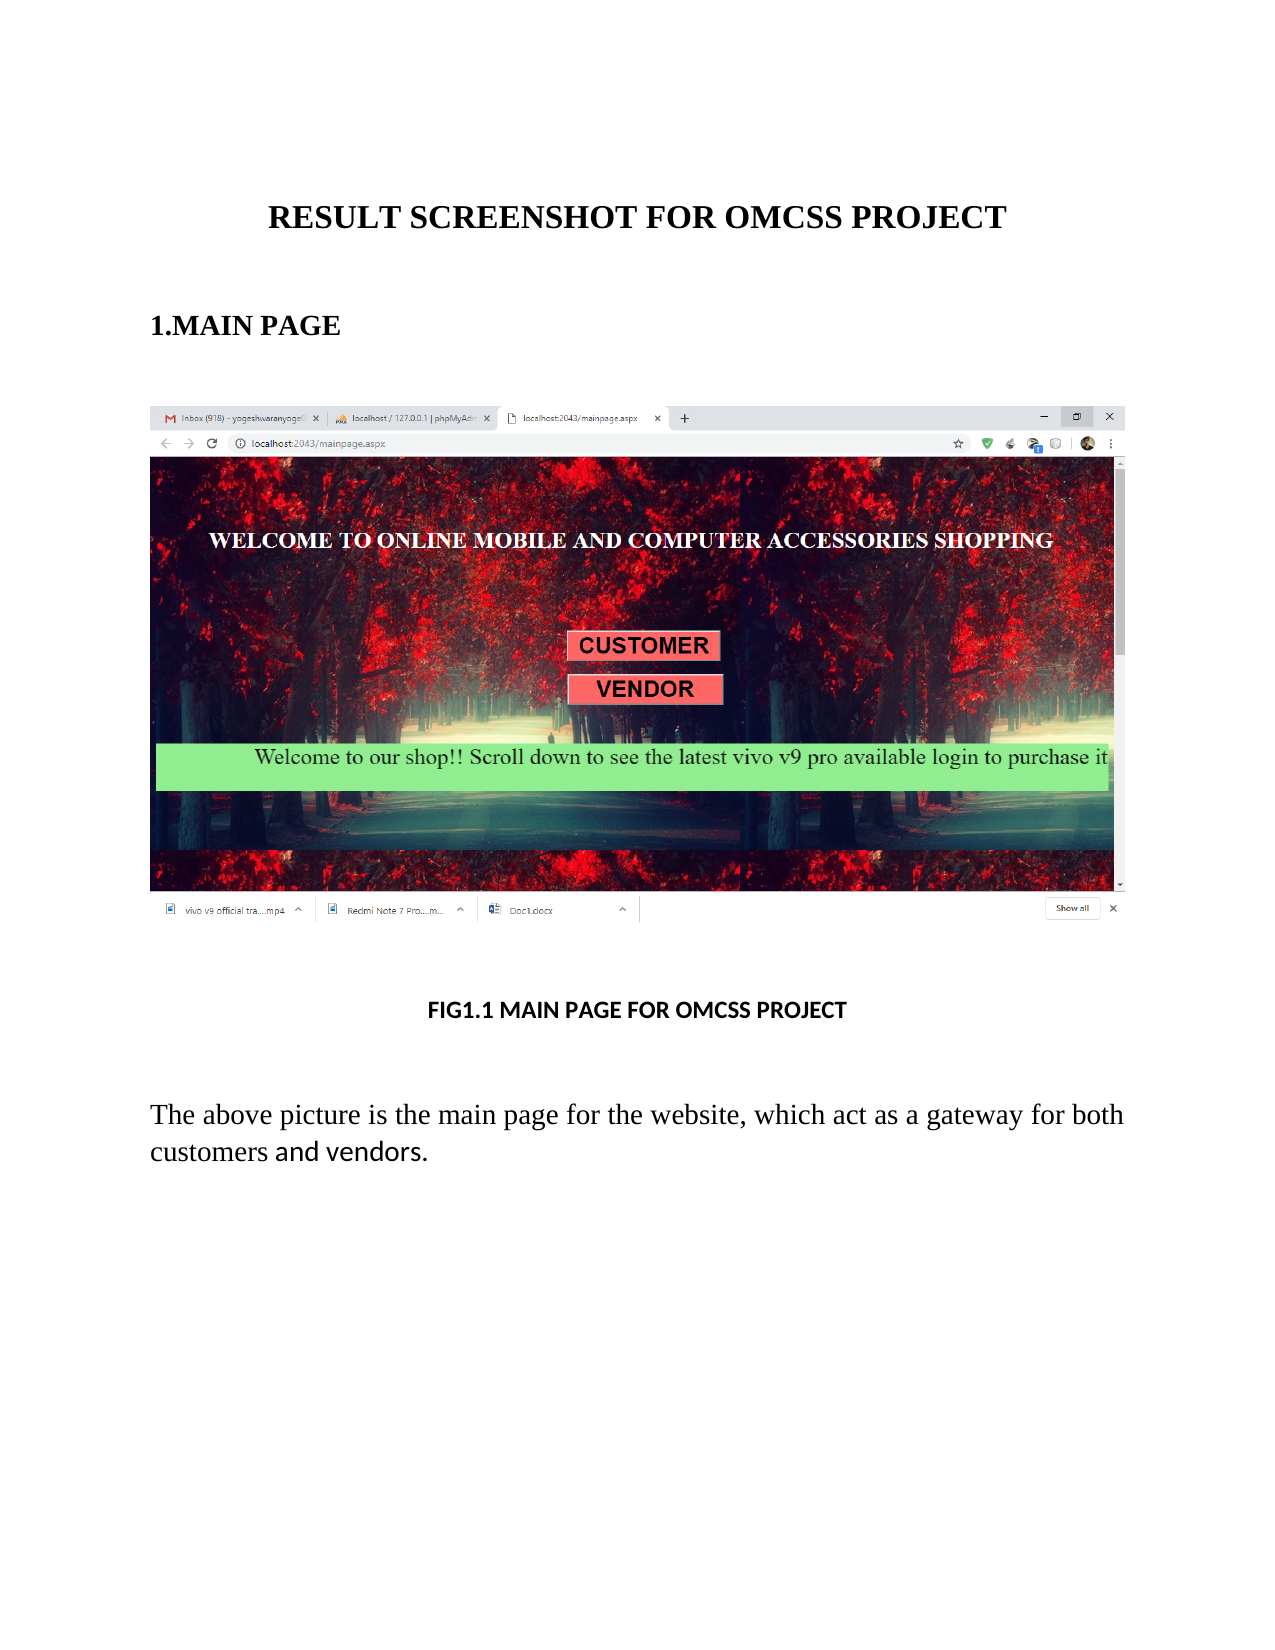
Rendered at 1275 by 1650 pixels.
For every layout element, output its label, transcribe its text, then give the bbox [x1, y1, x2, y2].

text 1.MAIN PAGE [150, 308, 1125, 342]
text The above picture is the main page for the website, which act as a gateway for both customers and vendors. [150, 1097, 1125, 1169]
text RESULT SCREENSHOT FOR OMCSS PROJECT [150, 198, 1125, 236]
picture [150, 406, 1125, 926]
text FIG1.1 MAIN PAGE FOR OMCSS PROJECT [150, 994, 1125, 1025]
